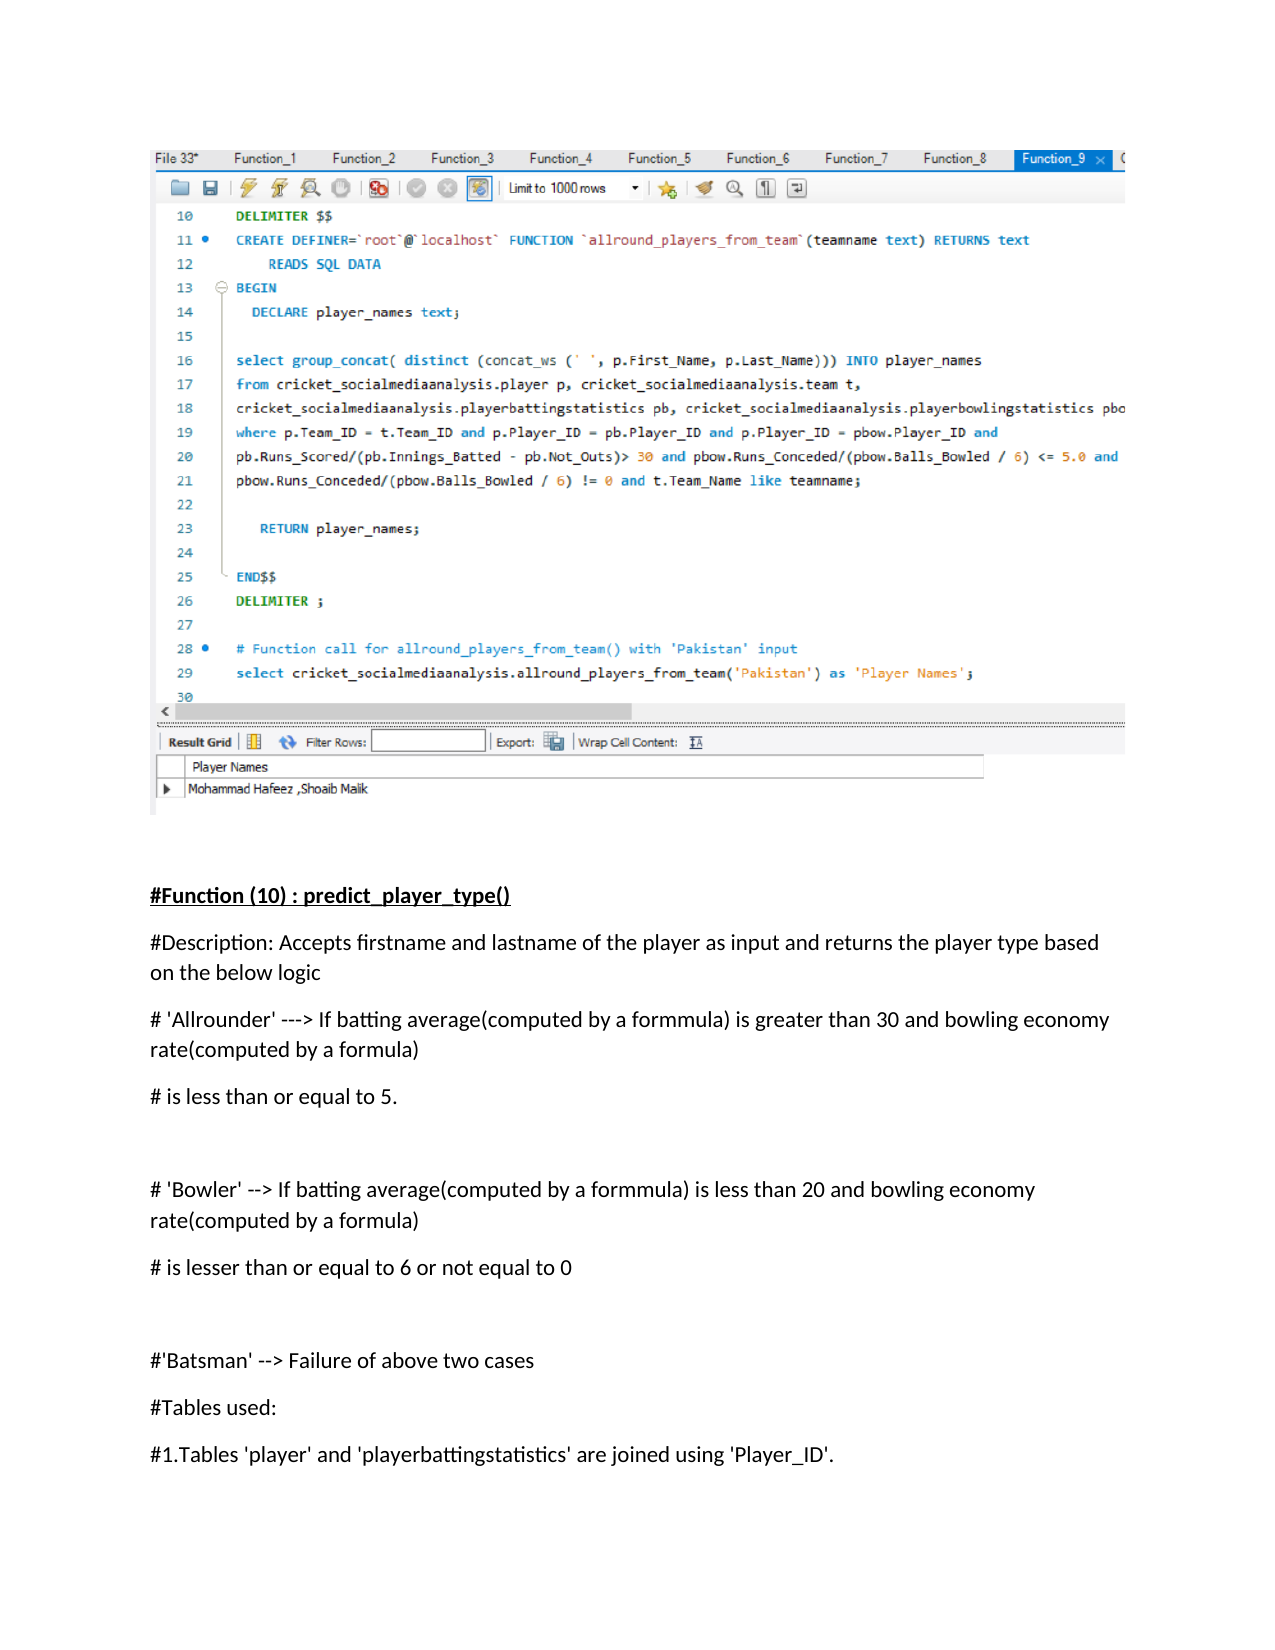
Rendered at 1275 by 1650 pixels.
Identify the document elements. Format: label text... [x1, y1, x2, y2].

picture [150, 150, 1125, 815]
text #'Batsman' --> Failure of above two cases [150, 1346, 1125, 1374]
text #Description: Accepts firstname and lastname of the player as input and returns the player type based on the below logic [150, 928, 1125, 986]
text # is less than or equal to 5. [150, 1082, 1125, 1110]
text # is lesser than or equal to 6 or not equal to 0 [150, 1253, 1125, 1281]
text #Function (10) : predict_player_type() [150, 881, 1125, 909]
text #Tables used: [150, 1393, 1125, 1421]
text # 'Bowler' --> If batting average(computed by a formmula) is less than 20 and bowling economy rate(computed by a formula) [150, 1176, 1125, 1234]
text # 'Allrounder' ---> If batting average(computed by a formmula) is greater than 30 and bowling economy rate(computed by a formula) [150, 1005, 1125, 1063]
text #1.Tables 'player' and 'playerbattingstatistics' are joined using 'Player_ID'. [150, 1440, 1125, 1468]
